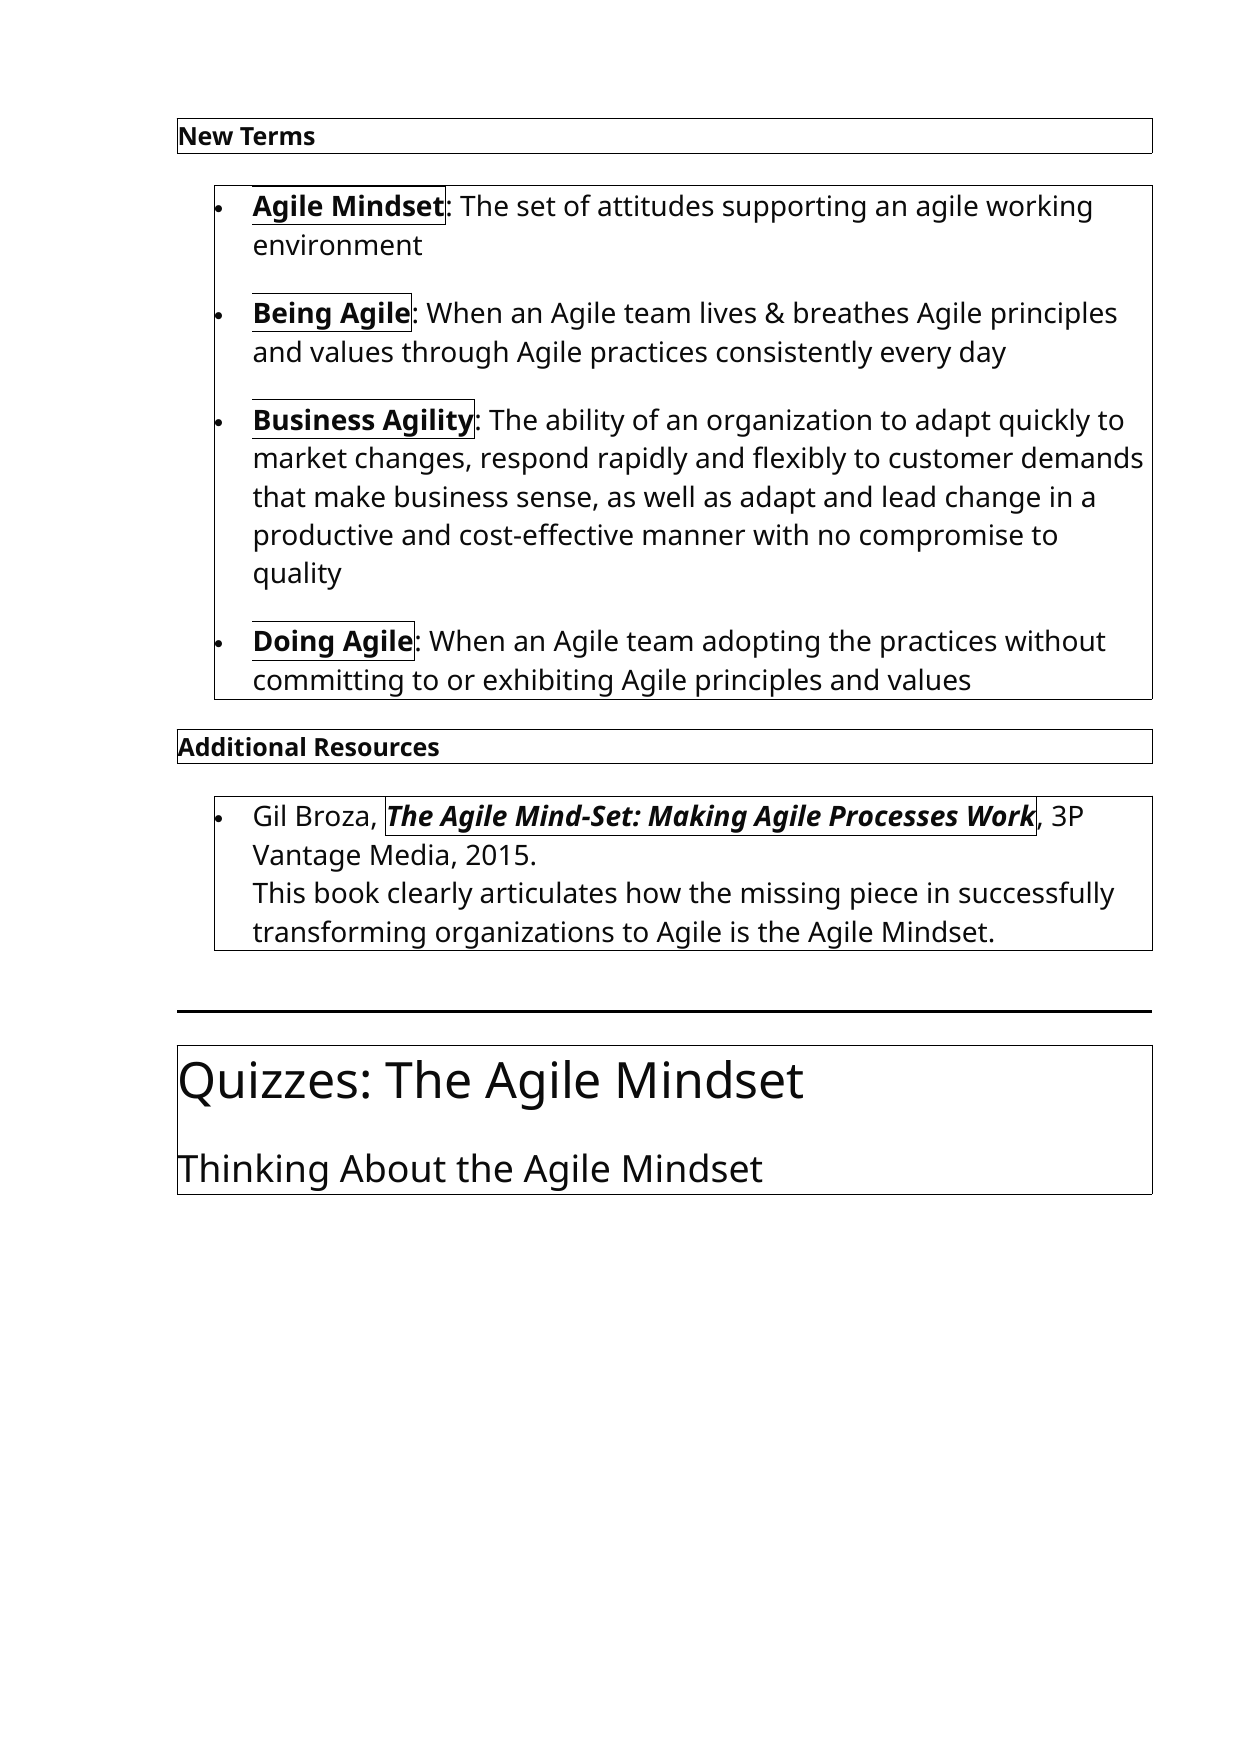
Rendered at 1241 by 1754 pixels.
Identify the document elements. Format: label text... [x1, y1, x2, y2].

list Being Agile: When an Agile team lives & breathes Agile principles and values through Agile practices consistently every day [215, 292, 1152, 370]
list Agile Mindset: The set of attitudes supporting an agile working environment [215, 186, 1152, 263]
subtitle New Terms [178, 119, 1152, 153]
subtitle Thinking About the Agile Mindset [178, 1142, 1152, 1194]
subtitle Quizzes: The Agile Mindset [178, 1046, 1152, 1113]
list Gil Broza, The Agile Mind-Set: Making Agile Processes Work, 3P Vantage Media, 2015. This book clearly articulates how the missing piece in successfully transforming organizations to Agile is the Agile Mindset. [215, 797, 1152, 950]
subtitle Additional Resources [178, 730, 1152, 763]
list Business Agility: The ability of an organization to adapt quickly to market changes, respond rapidly and flexibly to customer demands that make business sense, as well as adapt and lead change in a productive and cost-effective manner with no compromise to quality [215, 399, 1152, 592]
list Doing Agile: When an Agile team adopting the practices without committing to or exhibiting Agile principles and values [215, 621, 1152, 699]
